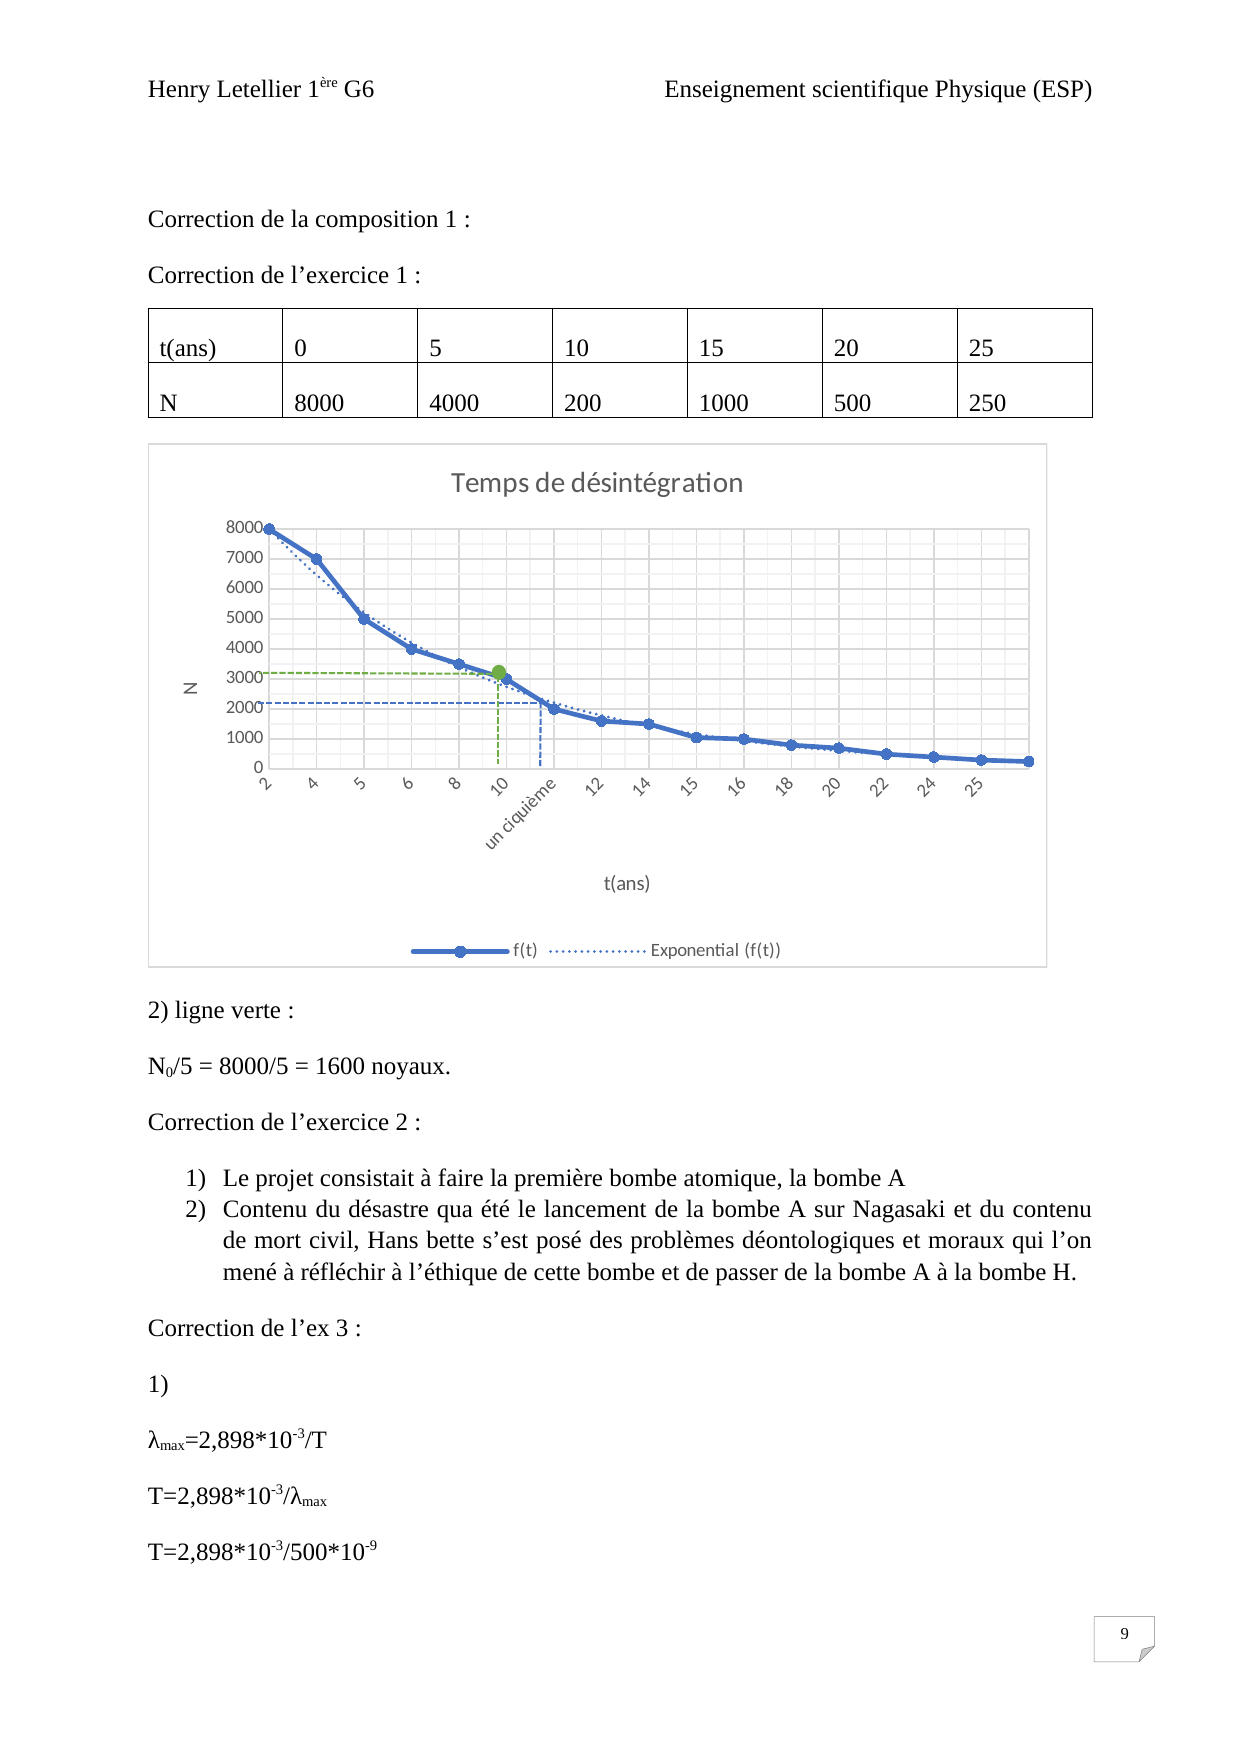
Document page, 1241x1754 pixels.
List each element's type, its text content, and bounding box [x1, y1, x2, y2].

text λmax=2,898*10-3/T [148, 1425, 1093, 1453]
text Correction de l’exercice 1 : [148, 260, 1093, 288]
table_header 10 [553, 309, 687, 362]
table_cell 4000 [418, 363, 552, 417]
list Le projet consistait à faire la première bombe atomique, la bombe A [185, 1163, 1093, 1192]
text T=2,898*10-3/500*10-9 [148, 1537, 1093, 1566]
list Contenu du désastre qua été le lancement de la bombe A sur Nagasaki et du contenu de mort civil, Hans bette s’est posé des problèmes déontologiques et moraux qui l’on mené à réfléchir à l’éthique de cette bombe et de passer de la bombe A à la bombe H. [185, 1194, 1093, 1285]
text Correction de l’exercice 2 : [148, 1107, 1093, 1136]
text Correction de l’ex 3 : [148, 1313, 1093, 1341]
table_cell N [149, 363, 282, 417]
table_cell 500 [823, 363, 957, 417]
text T=2,898*10-3/λmax [148, 1481, 1093, 1509]
text N0/5 = 8000/5 = 1600 noyaux. [148, 1051, 1093, 1080]
table_header 15 [688, 309, 822, 362]
table_header 0 [283, 309, 417, 362]
table_cell 8000 [283, 363, 417, 417]
text 2) ligne verte : [148, 995, 1093, 1024]
table_header 5 [418, 309, 552, 362]
table_cell 1000 [688, 363, 822, 417]
table_header 20 [823, 309, 957, 362]
text 1) [148, 1369, 1093, 1397]
text Correction de la composition 1 : [148, 204, 1093, 232]
table_cell 250 [958, 363, 1092, 417]
table_cell 200 [553, 363, 687, 417]
table_header 25 [958, 309, 1092, 362]
table_header t(ans) [149, 309, 282, 362]
